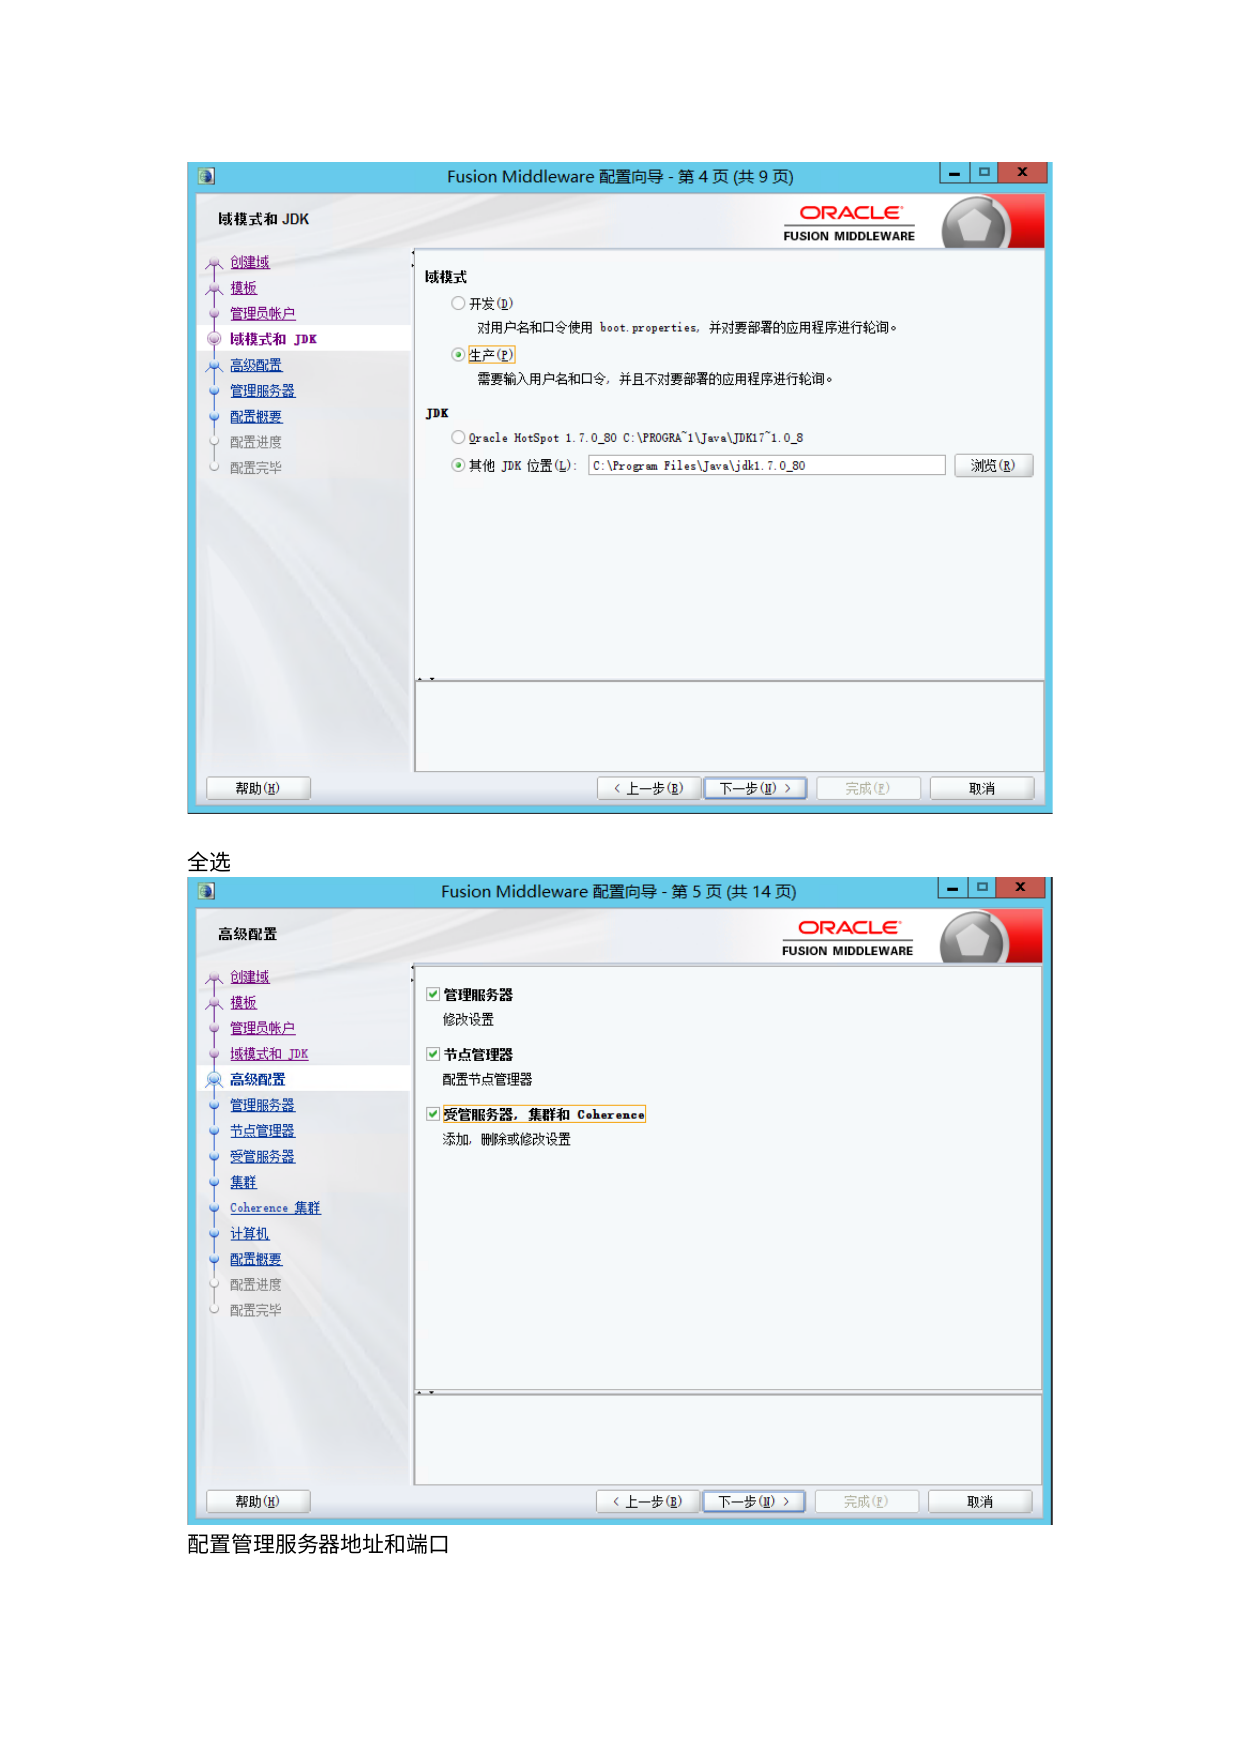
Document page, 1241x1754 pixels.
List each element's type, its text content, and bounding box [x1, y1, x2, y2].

text 全选 [187, 844, 1053, 877]
picture [187, 162, 1053, 814]
picture [187, 877, 1053, 1525]
text 配置管理服务器地址和端口 [187, 1527, 1053, 1559]
